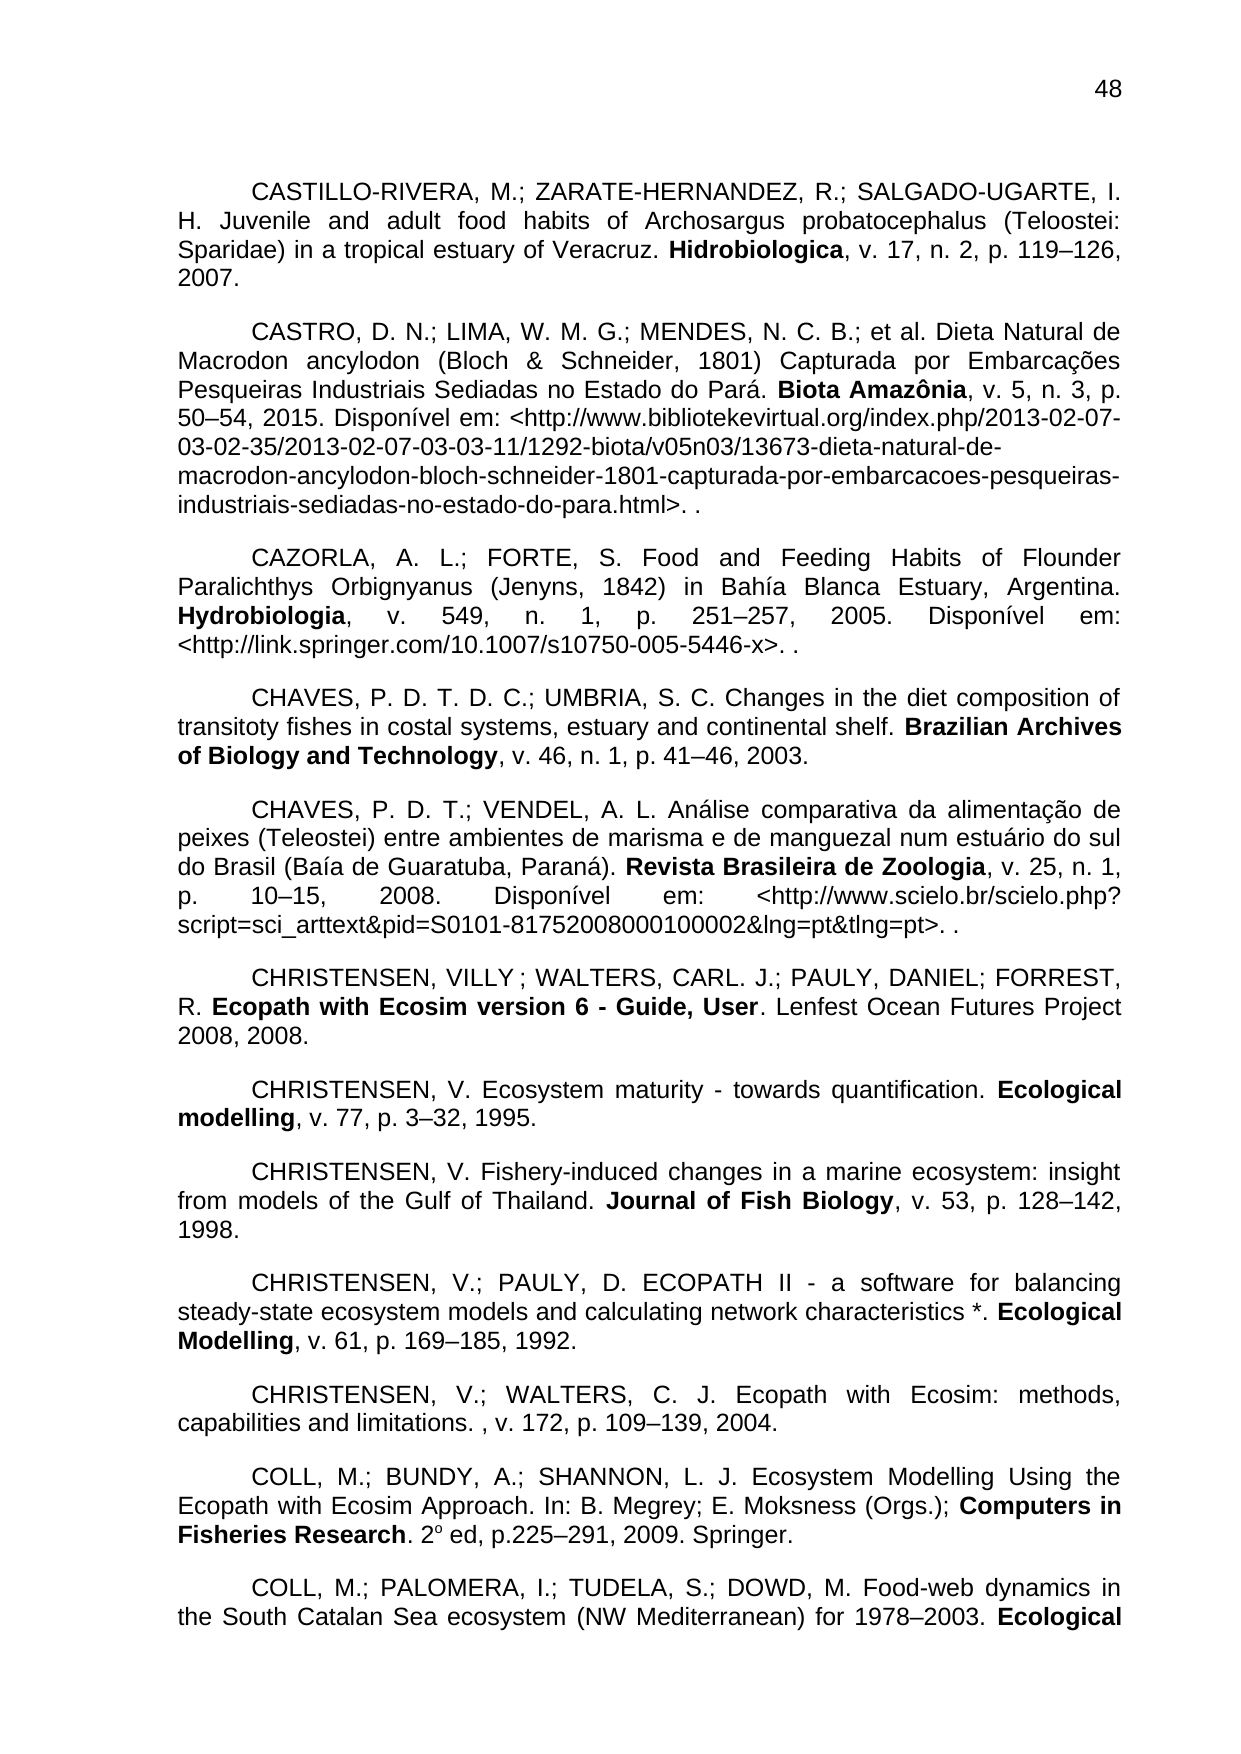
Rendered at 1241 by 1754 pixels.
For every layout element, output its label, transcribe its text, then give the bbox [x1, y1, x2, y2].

text CASTILLO-RIVERA, M.; ZARATE-HERNANDEZ, R.; SALGADO-UGARTE, I. H. Juvenile and adult food habits of Archosargus probatocephalus (Teloostei: Sparidae) in a tropical estuary of Veracruz. Hidrobiologica, v. 17, n. 2, p. 119–126, 2007. [177, 177, 1122, 292]
text CHRISTENSEN, VILLY ; WALTERS, CARL. J.; PAULY, DANIEL; FORREST, R. Ecopath with Ecosim version 6 - Guide, User. Lenfest Ocean Futures Project 2008, 2008. [177, 963, 1122, 1050]
text CAZORLA, A. L.; FORTE, S. Food and Feeding Habits of Flounder Paralichthys Orbignyanus (Jenyns, 1842) in Bahía Blanca Estuary, Argentina. Hydrobiologia, v. 549, n. 1, p. 251–257, 2005. Disponível em: <http://link.springer.com/10.1007/s10750-005-5446-x>. . [177, 543, 1122, 658]
text CHRISTENSEN, V. Ecosystem maturity - towards quantification. Ecological modelling, v. 77, p. 3–32, 1995. [177, 1075, 1122, 1132]
text CASTRO, D. N.; LIMA, W. M. G.; MENDES, N. C. B.; et al. Dieta Natural de Macrodon ancylodon (Bloch & Schneider, 1801) Capturada por Embarcações Pesqueiras Industriais Sediadas no Estado do Pará. Biota Amazônia, v. 5, n. 3, p. 50–54, 2015. Disponível em: <http://www.bibliotekevirtual.org/index.php/2013-02-07-03-02-35/2013-02-07-03-03-11/1292-biota/v05n03/13673-dieta-natural-de-macrodon-ancylodon-bloch-schneider-1801-capturada-por-embarcacoes-pesqueiras-industriais-sediadas-no-estado-do-para.html>. . [177, 317, 1122, 518]
text CHRISTENSEN, V.; PAULY, D. ECOPATH II - a software for balancing steady-state ecosystem models and calculating network characteristics *. Ecological Modelling, v. 61, p. 169–185, 1992. [177, 1268, 1122, 1355]
text COLL, M.; BUNDY, A.; SHANNON, L. J. Ecosystem Modelling Using the Ecopath with Ecosim Approach. In: B. Megrey; E. Moksness (Orgs.); Computers in Fisheries Research. 2o ed, p.225–291, 2009. Springer. [177, 1462, 1122, 1548]
text CHRISTENSEN, V.; WALTERS, C. J. Ecopath with Ecosim: methods, capabilities and limitations. , v. 172, p. 109–139, 2004. [177, 1380, 1122, 1437]
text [177, 1573, 1122, 1631]
text CHRISTENSEN, V. Fishery-induced changes in a marine ecosystem: insight from models of the Gulf of Thailand. Journal of Fish Biology, v. 53, p. 128–142, 1998. [177, 1157, 1122, 1243]
text CHAVES, P. D. T. D. C.; UMBRIA, S. C. Changes in the diet composition of transitoty fishes in costal systems, estuary and continental shelf. Brazilian Archives of Biology and Technology, v. 46, n. 1, p. 41–46, 2003. [177, 683, 1122, 770]
text CHAVES, P. D. T.; VENDEL, A. L. Análise comparativa da alimentação de peixes (Teleostei) entre ambientes de marisma e de manguezal num estuário do sul do Brasil (Baía de Guaratuba, Paraná). Revista Brasileira de Zoologia, v. 25, n. 1, p. 10–15, 2008. Disponível em: <http://www.scielo.br/scielo.php?script=sci_arttext&pid=S0101-81752008000100002&lng=pt&tlng=pt>. . [177, 795, 1122, 938]
